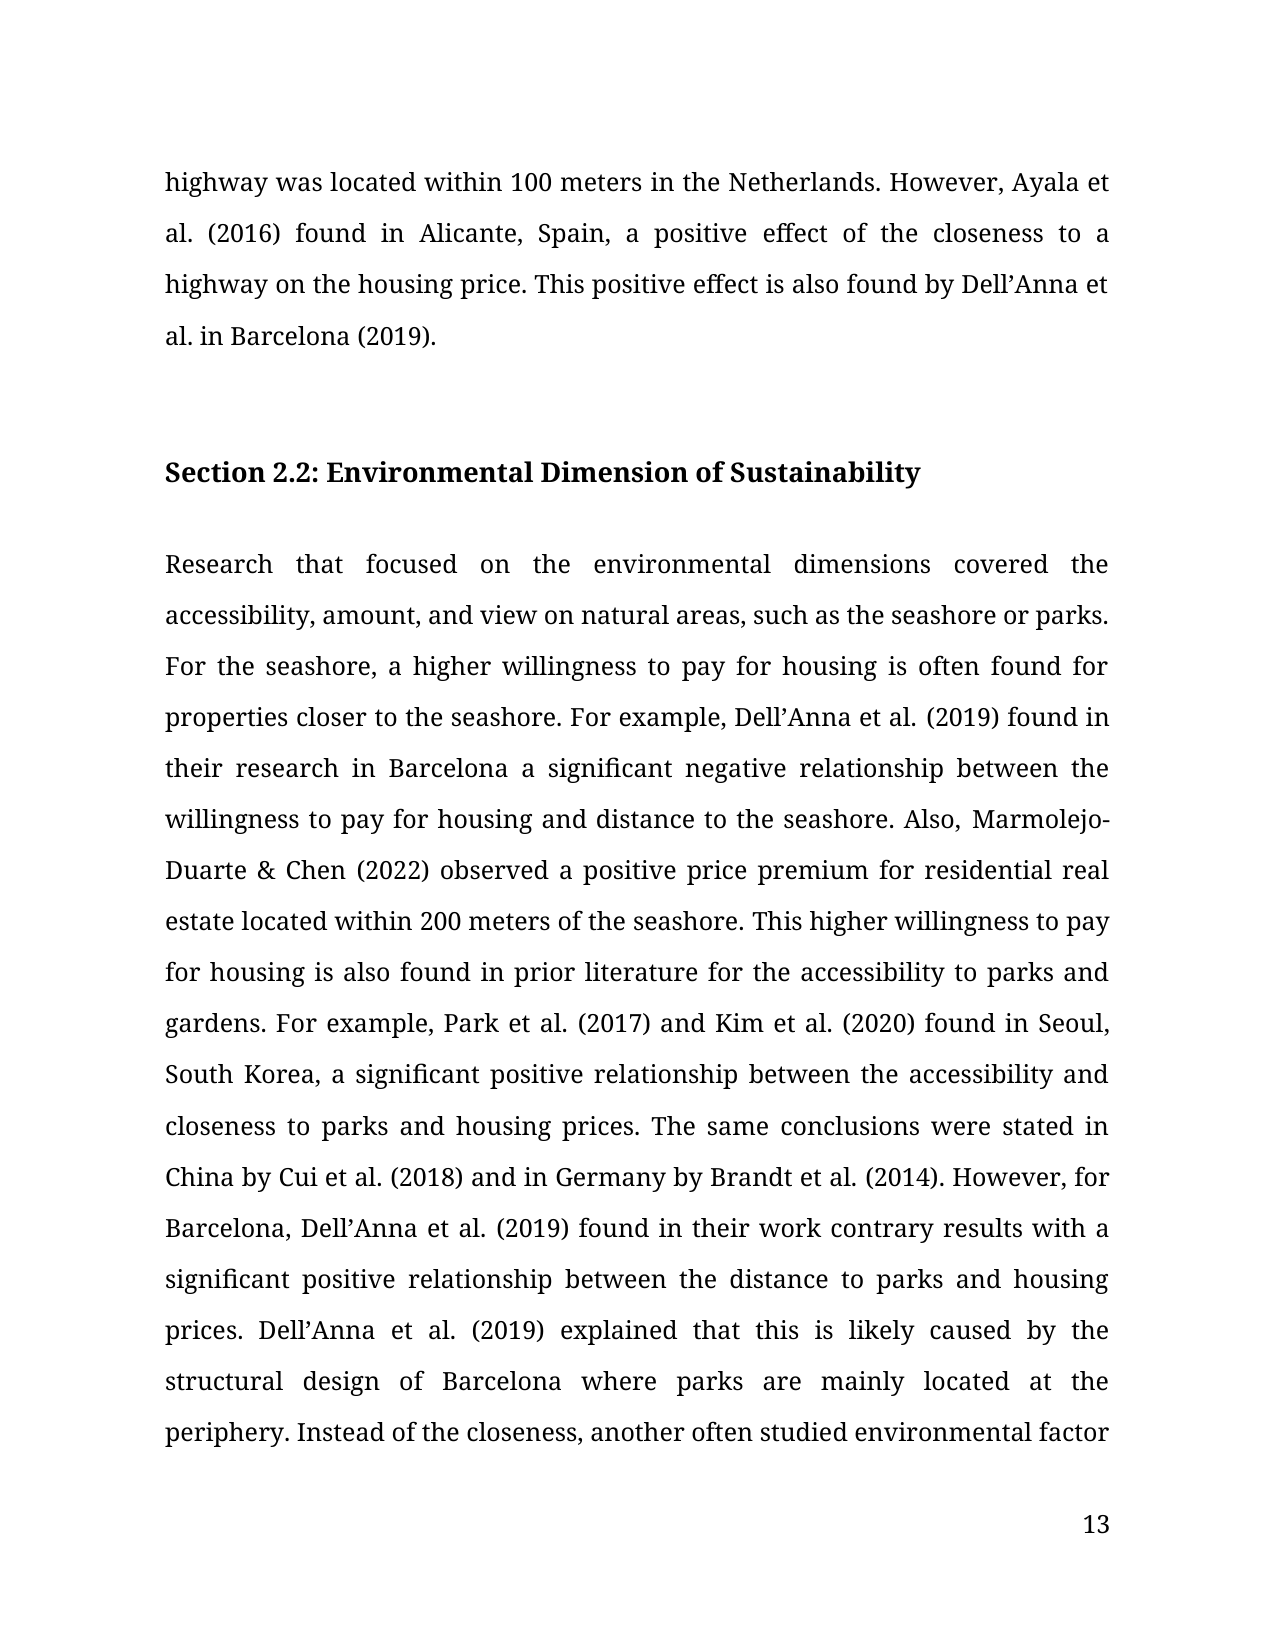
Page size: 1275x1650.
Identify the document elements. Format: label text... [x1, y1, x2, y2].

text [165, 165, 1110, 352]
subtitle Section 2.2: Environmental Dimension of Sustainability [165, 453, 1110, 490]
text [165, 547, 1110, 1448]
